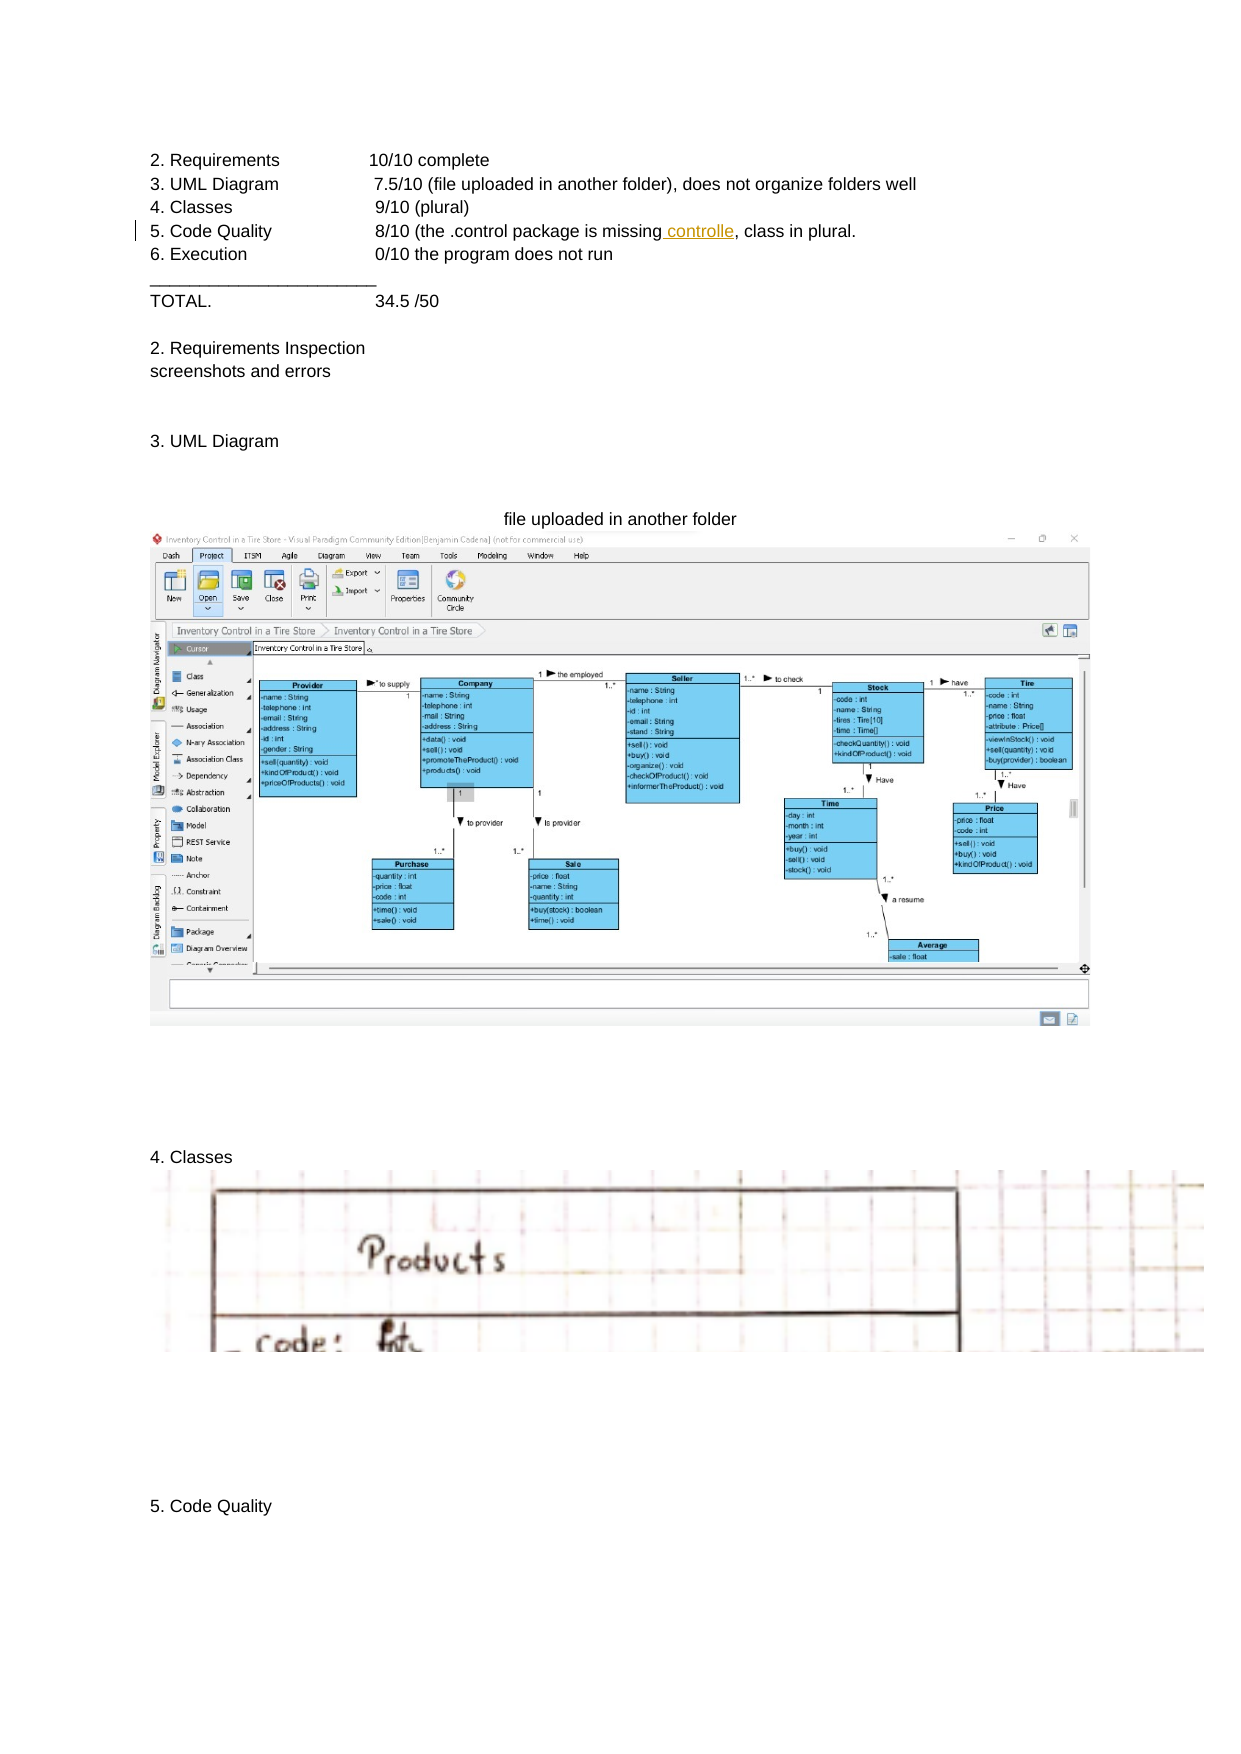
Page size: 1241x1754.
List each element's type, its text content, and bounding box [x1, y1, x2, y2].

text 5. Code Quality [150, 1496, 1090, 1516]
text 2. Requirements 10/10 complete [150, 150, 1090, 170]
text TOTAL. 34.5 /50 [150, 291, 1090, 311]
text screenshots and errors [150, 361, 1090, 381]
text 4. Classes 9/10 (plural)​​ [150, 197, 1090, 217]
picture [150, 531, 1091, 1026]
text 3. UML Diagram [150, 431, 1090, 452]
picture [150, 1170, 1204, 1352]
text _______________________ [150, 267, 1090, 288]
text 3. UML Diagram 7.5/10 (file uploaded in another folder), does not organize folders well [150, 173, 1090, 194]
text 6. Execution 0/10 the program does not run [150, 244, 1090, 264]
text 5. Code Quality 8/10 (the .control package is missing, class in plural. [150, 220, 1090, 241]
text 4. Classes [150, 1147, 1090, 1167]
text file uploaded in another folder [150, 508, 1090, 529]
text 2. Requirements Inspection [150, 337, 1090, 358]
